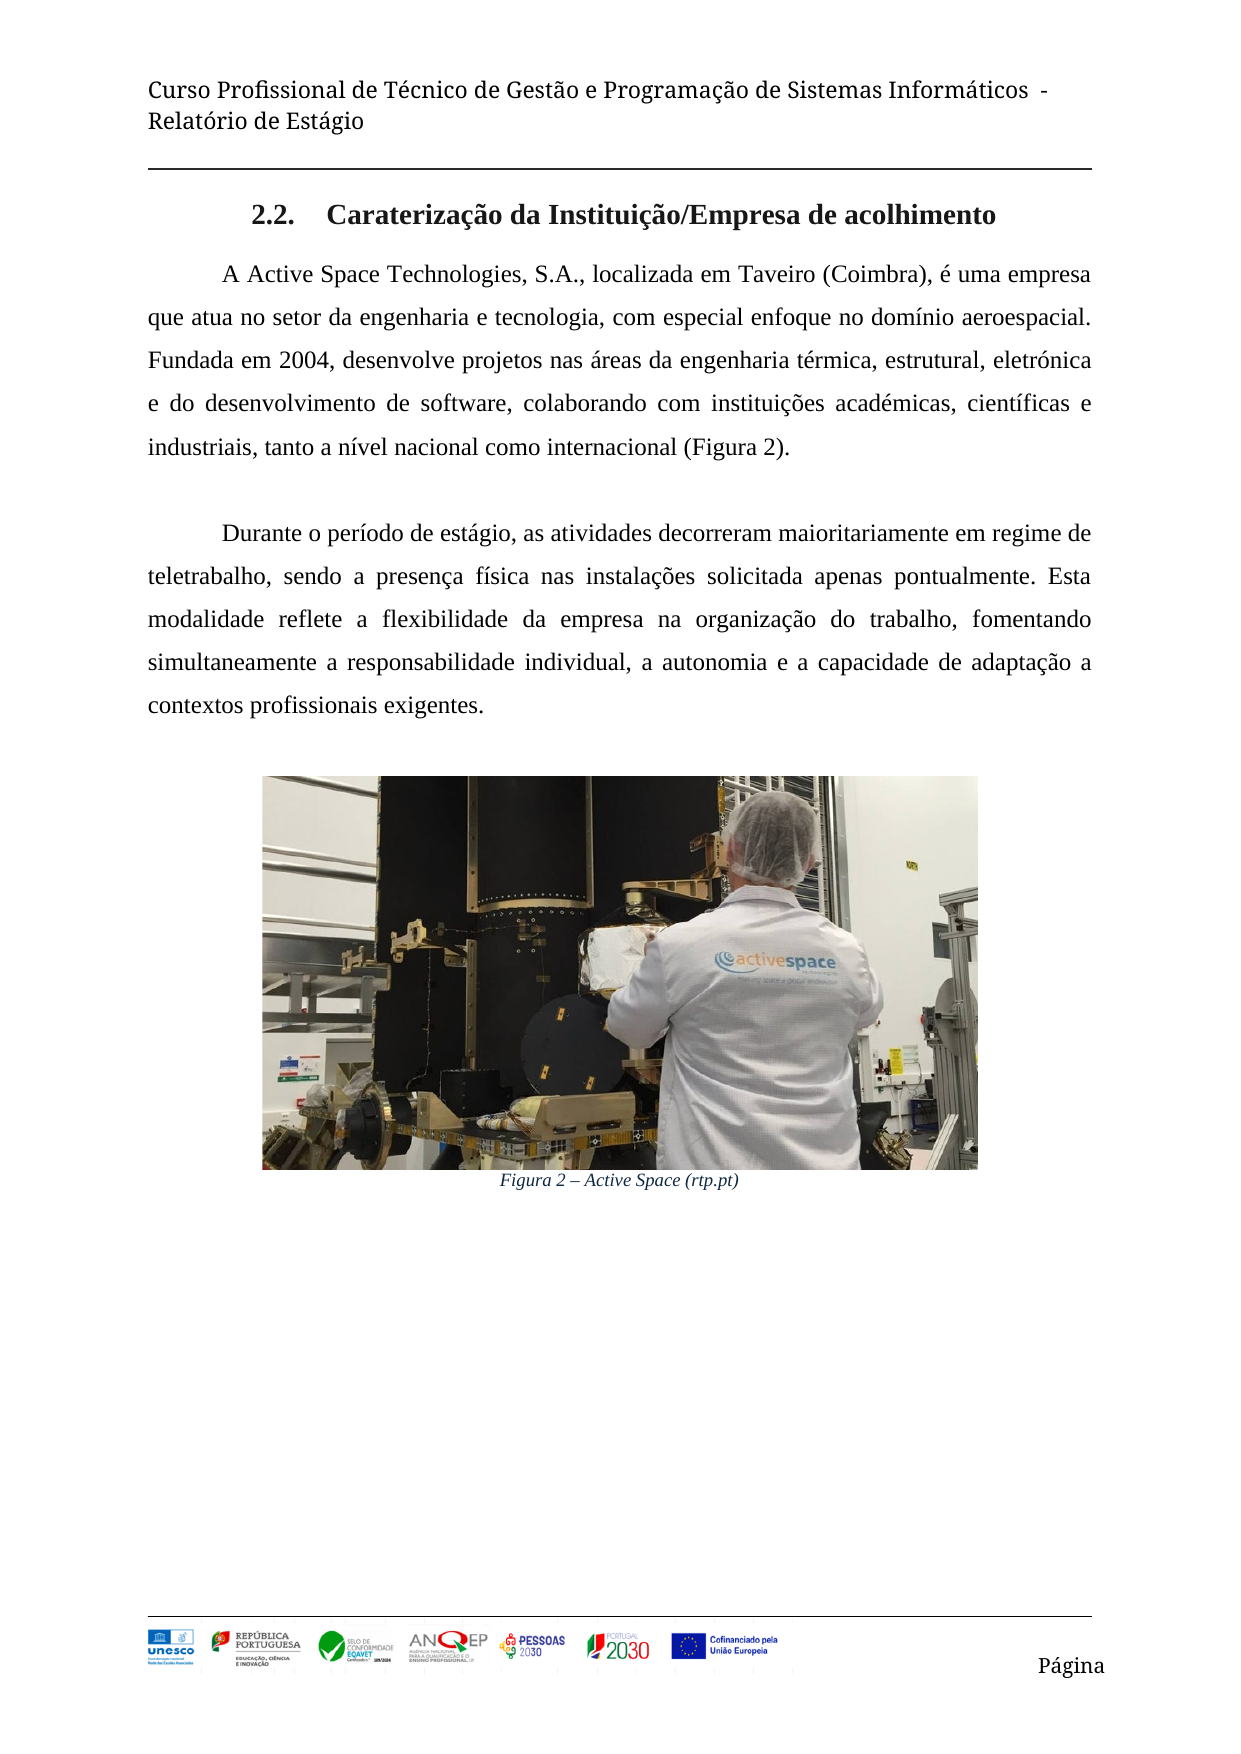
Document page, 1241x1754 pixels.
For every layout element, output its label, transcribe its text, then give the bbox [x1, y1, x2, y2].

text Durante o período de estágio, as atividades decorreram maioritariamente em regime de teletrabalho, sendo a presença física nas instalações solicitada apenas pontualmente. Esta modalidade reflete a flexibilidade da empresa na organização do trabalho, fomentando simultaneamente a responsabilidade individual, a autonomia e a capacidade de adaptação a contextos profissionais exigentes. [148, 518, 1092, 719]
picture [262, 776, 978, 1170]
picture [147, 1619, 803, 1674]
list Caraterização da Instituição/Empresa de acolhimento [251, 197, 1092, 230]
text A Active Space Technologies, S.A., localizada em Taveiro (Coimbra), é uma empresa que atua no setor da engenharia e tecnologia, com especial enfoque no domínio aeroespacial. Fundada em 2004, desenvolve projetos nas áreas da engenharia térmica, estrutural, eletrónica e do desenvolvimento de software, colaborando com instituições académicas, científicas e industriais, tanto a nível nacional como internacional (Figura 2). [148, 259, 1092, 460]
